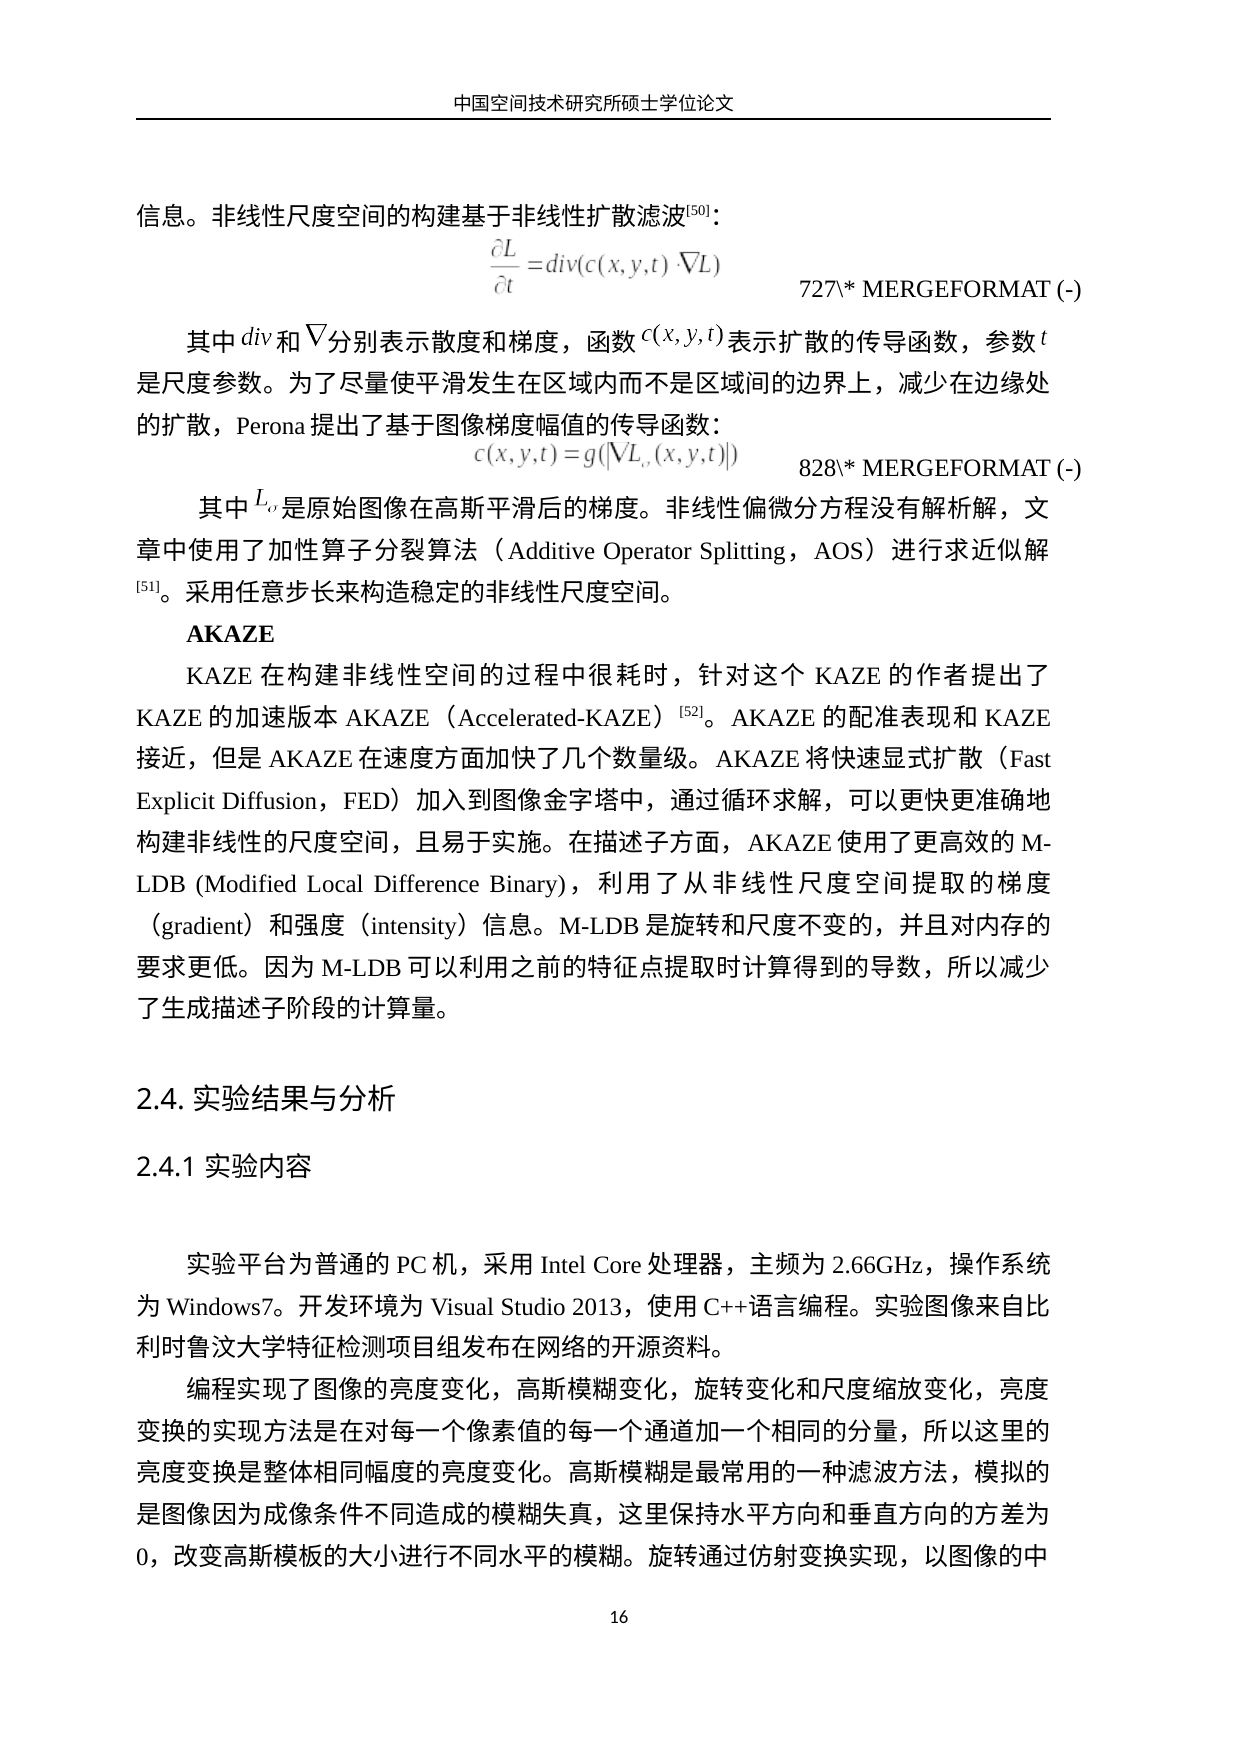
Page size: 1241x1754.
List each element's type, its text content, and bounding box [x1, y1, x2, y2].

text 实验平台为普通的PC机，采用Intel Core处理器，主频为2.66GHz，操作系统为Windows7。开发环境为Visual Studio 2013，使用C++语言编程。实验图像来自比利时鲁汶大学特征检测项目组发布在网络的开源资料。 [136, 1240, 1051, 1365]
subtitle 2.4.1 实验内容 [136, 1145, 1051, 1184]
text KAZE在构建非线性空间的过程中很耗时，针对这个KAZE的作者提出了KAZE的加速版本AKAZE（Accelerated-KAZE）[52]。AKAZE的配准表现和KAZE接近，但是AKAZE在速度方面加快了几个数量级。AKAZE将快速显式扩散（Fast Explicit Diffusion，FED）加入到图像金字塔中，通过循环求解，可以更快更准确地构建非线性的尺度空间，且易于实施。在描述子方面，AKAZE使用了更高效的M-LDB (Modified Local Difference Binary)，利用了从非线性尺度空间提取的梯度（gradient）和强度（intensity）信息。M-LDB是旋转和尺度不变的，并且对内存的要求更低。因为M-LDB可以利用之前的特征点提取时计算得到的导数，所以减少了生成描述子阶段的计算量。 [136, 651, 1051, 1026]
subtitle 2.4. 实验结果与分析 [136, 1076, 1051, 1118]
text 其中是原始图像在高斯平滑后的梯度。非线性偏微分方程没有解析解，文章中使用了加性算子分裂算法（Additive Operator Splitting，AOS）进行求近似解[51]。采用任意步长来构造稳定的非线性尺度空间。 [136, 484, 1051, 609]
text 其中和分别表示散度和梯度，函数表示扩散的传导函数，参数是尺度参数。为了尽量使平滑发生在区域内而不是区域间的边界上，减少在边缘处的扩散，Perona提出了基于图像梯度幅值的传导函数： [136, 318, 1051, 443]
text AKAZE [136, 609, 1051, 651]
